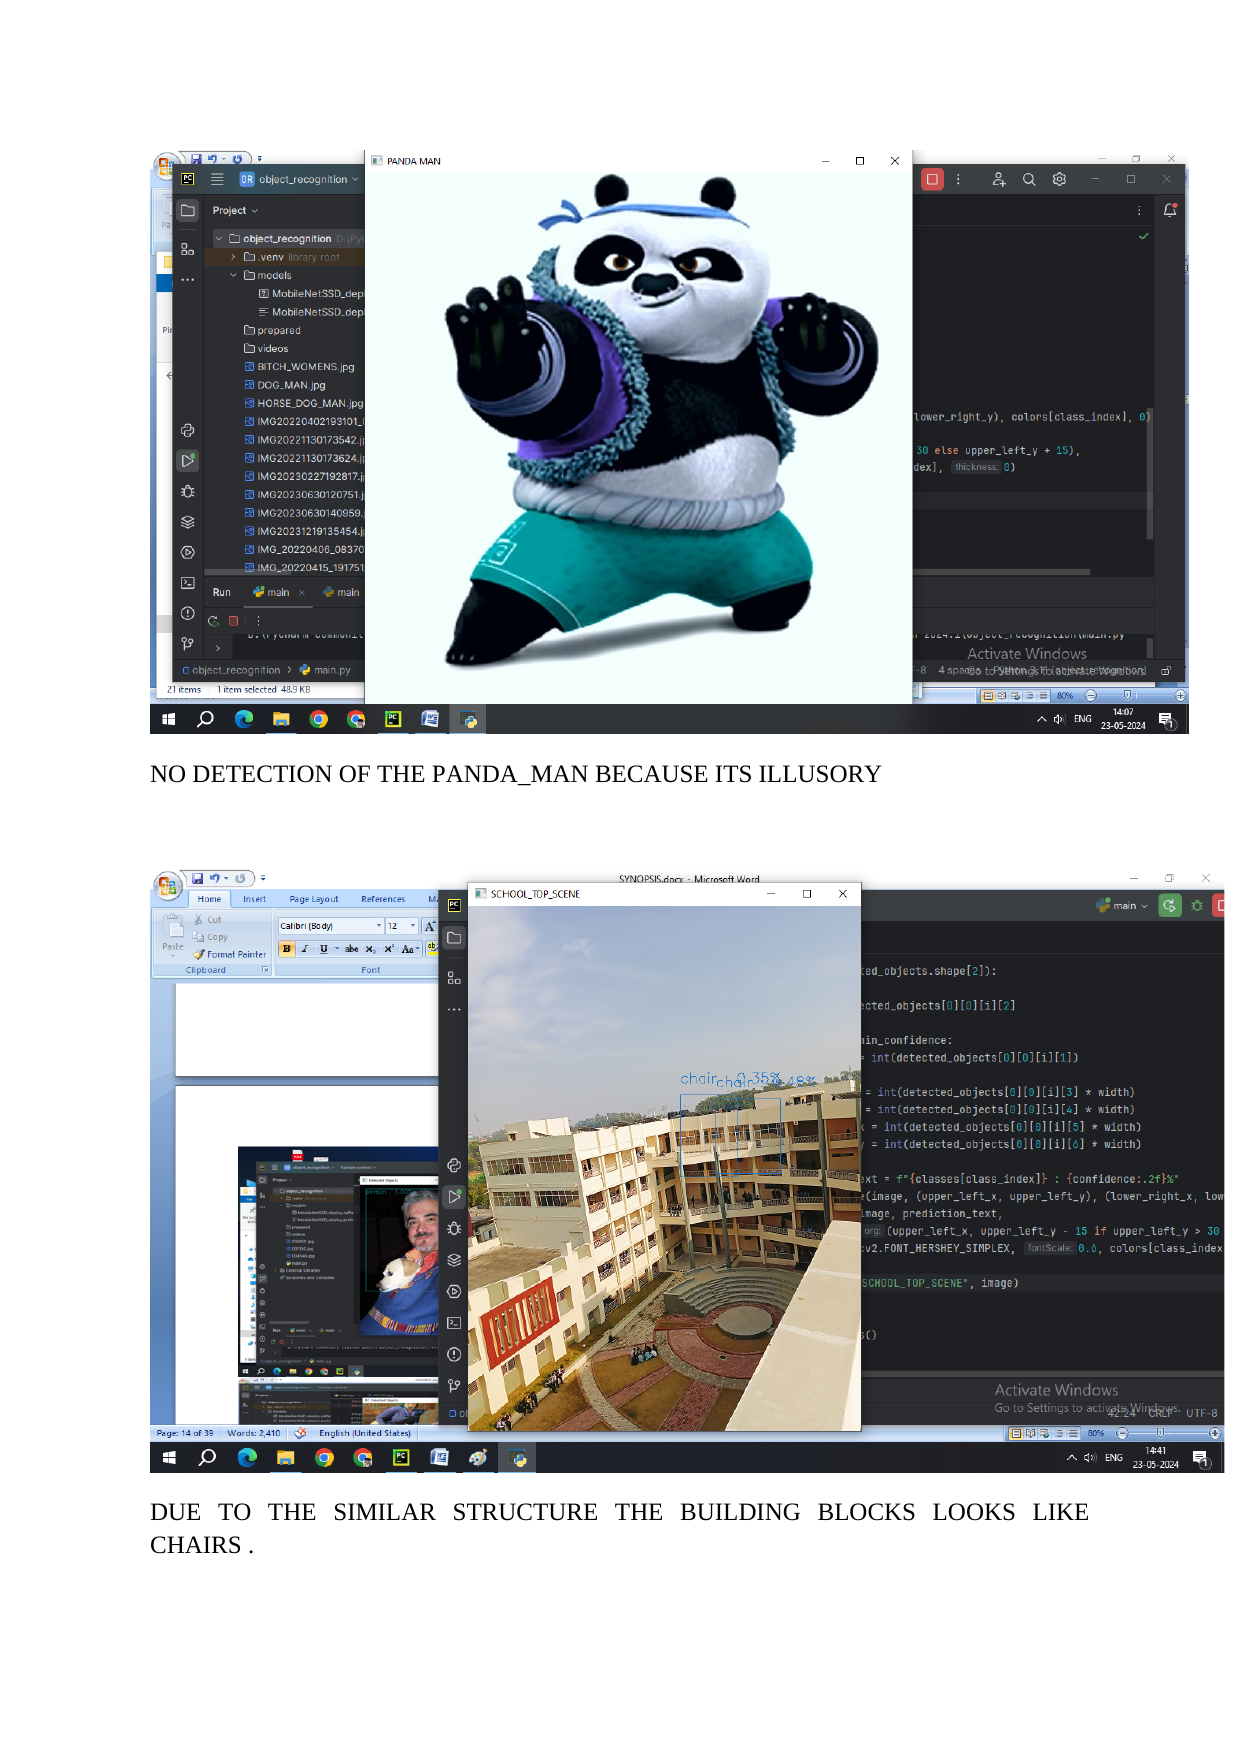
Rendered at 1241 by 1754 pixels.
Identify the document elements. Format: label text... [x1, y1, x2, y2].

text NO DETECTION OF THE PANDA_MAN BECAUSE ITS ILLUSORY [150, 759, 1090, 788]
picture [150, 150, 1189, 734]
text DUE TO THE SIMILAR STRUCTURE THE BUILDING BLOCKS LOOKS LIKE CHAIRS . [150, 1497, 1090, 1559]
picture [150, 868, 1225, 1473]
